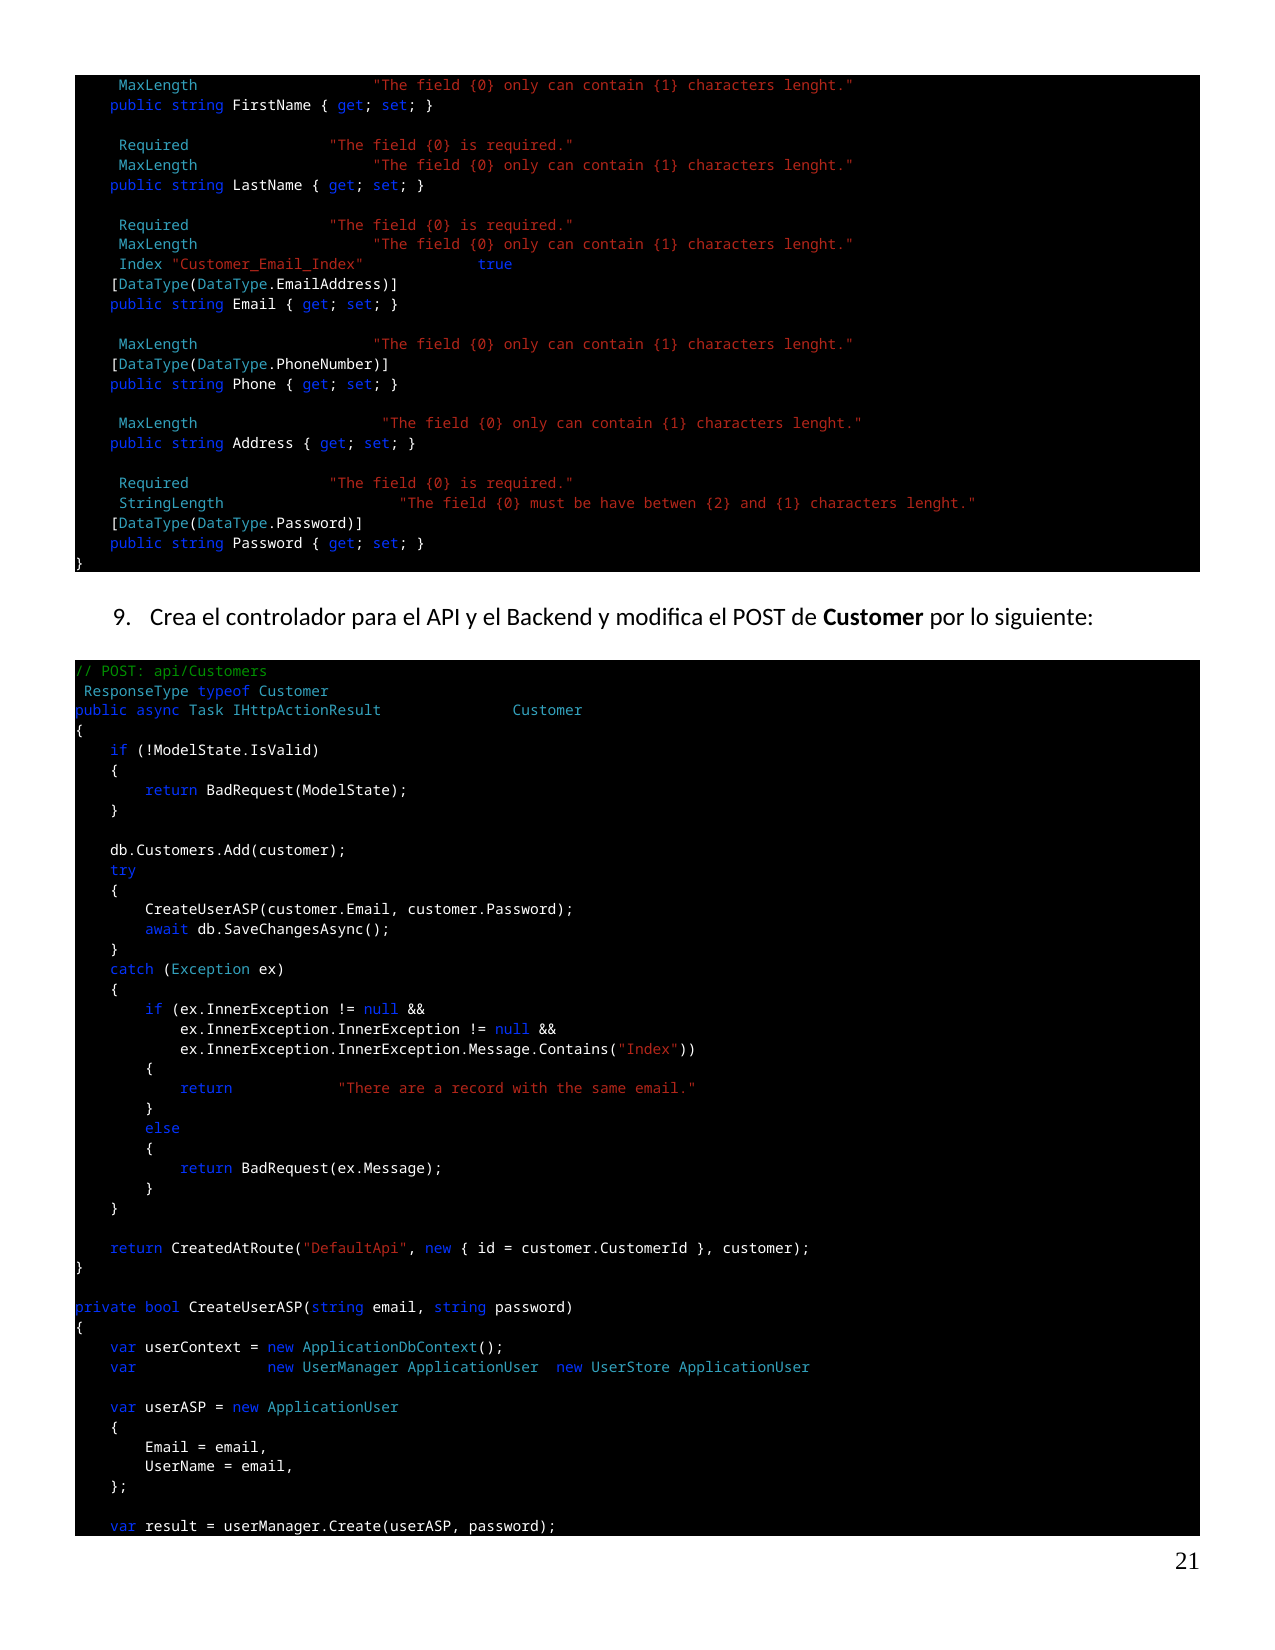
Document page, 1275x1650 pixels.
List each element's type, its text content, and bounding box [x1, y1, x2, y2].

text CreateUserASP(customer.Email, customer.Password); [75, 899, 1200, 919]
text catch (Exception ex) [75, 959, 1200, 979]
text var userContext = new ApplicationDbContext(); [75, 1337, 1200, 1357]
text return BadRequest(ModelState); [75, 780, 1200, 800]
text [ResponseType(typeof(Customer))] [75, 680, 1200, 700]
text }; [75, 1476, 1200, 1496]
text public string LastName { get; set; } [75, 174, 1200, 194]
text if (!ModelState.IsValid) [75, 740, 1200, 760]
text [DataType(DataType.EmailAddress)] [75, 274, 1200, 294]
text } [75, 1098, 1200, 1118]
text return BadRequest("There are a record with the same email."); [75, 1078, 1200, 1098]
text UserName = email, [75, 1456, 1200, 1476]
text } [75, 1257, 1200, 1277]
text [MaxLength(20, ErrorMessage = "The field {0} only can contain {1} characters lenght.")] [75, 334, 1200, 353]
text { [75, 879, 1200, 899]
text [DataType(DataType.Password)] [75, 513, 1200, 533]
list Crea el controlador para el API y el Backend y modifica el POST de Customer por lo siguiente: [112, 601, 1200, 632]
text [MaxLength(100, ErrorMessage = "The field {0} only can contain {1} characters lenght.")] [75, 413, 1200, 433]
text [Required(ErrorMessage = "The field {0} is required.")] [75, 473, 1200, 493]
text await db.SaveChangesAsync(); [75, 919, 1200, 939]
text var result = userManager.Create(userASP, password); [75, 1516, 1200, 1536]
text else [75, 1118, 1200, 1138]
text var userASP = new ApplicationUser [75, 1397, 1200, 1416]
text // POST: api/Customers [75, 660, 1200, 680]
text } [75, 939, 1200, 959]
text ex.InnerException.InnerException != null && [75, 1018, 1200, 1038]
text public string Password { get; set; } [75, 533, 1200, 552]
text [75, 135, 1200, 154]
text public string Email { get; set; } [75, 294, 1200, 314]
text { [75, 1317, 1200, 1337]
text { [75, 760, 1200, 780]
text return CreatedAtRoute("DefaultApi", new { id = customer.CustomerId }, customer); [75, 1237, 1200, 1257]
text } [75, 1198, 1200, 1217]
text } [75, 552, 1200, 572]
text } [75, 1178, 1200, 1198]
text if (ex.InnerException != null && [75, 999, 1200, 1018]
text Email = email, [75, 1436, 1200, 1456]
text [MaxLength(50, ErrorMessage = "The field {0} only can contain {1} characters lenght.")] [75, 154, 1200, 174]
text return BadRequest(ex.Message); [75, 1158, 1200, 1178]
text [MaxLength(50, ErrorMessage = "The field {0} only can contain {1} characters lenght.")] [75, 75, 1200, 95]
text [Index("Customer_Email_Index", IsUnique = true)] [75, 254, 1200, 274]
text { [75, 1138, 1200, 1158]
text var userManager = new UserManager<ApplicationUser>(new UserStore<ApplicationUser>(userContext)); [75, 1357, 1200, 1377]
text { [75, 979, 1200, 999]
text { [75, 1416, 1200, 1436]
text } [75, 800, 1200, 819]
text public string Phone { get; set; } [75, 373, 1200, 393]
text [Required(ErrorMessage = "The field {0} is required.")] [75, 214, 1200, 234]
text try [75, 859, 1200, 879]
text [MaxLength(50, ErrorMessage = "The field {0} only can contain {1} characters lenght.")] [75, 234, 1200, 254]
text { [75, 1058, 1200, 1078]
text ex.InnerException.InnerException.Message.Contains("Index")) [75, 1038, 1200, 1058]
text [DataType(DataType.PhoneNumber)] [75, 353, 1200, 373]
text private bool CreateUserASP(string email, string password) [75, 1297, 1200, 1317]
text [StringLength(20, ErrorMessage = "The field {0} must be have betwen {2} and {1} characters lenght.", MinimumLength = 6)] [75, 493, 1200, 513]
text { [75, 720, 1200, 740]
text public async Task<IHttpActionResult> PostCustomer(Customer customer) [75, 700, 1200, 720]
text public string Address { get; set; } [75, 433, 1200, 453]
text public string FirstName { get; set; } [75, 95, 1200, 115]
text db.Customers.Add(customer); [75, 839, 1200, 859]
